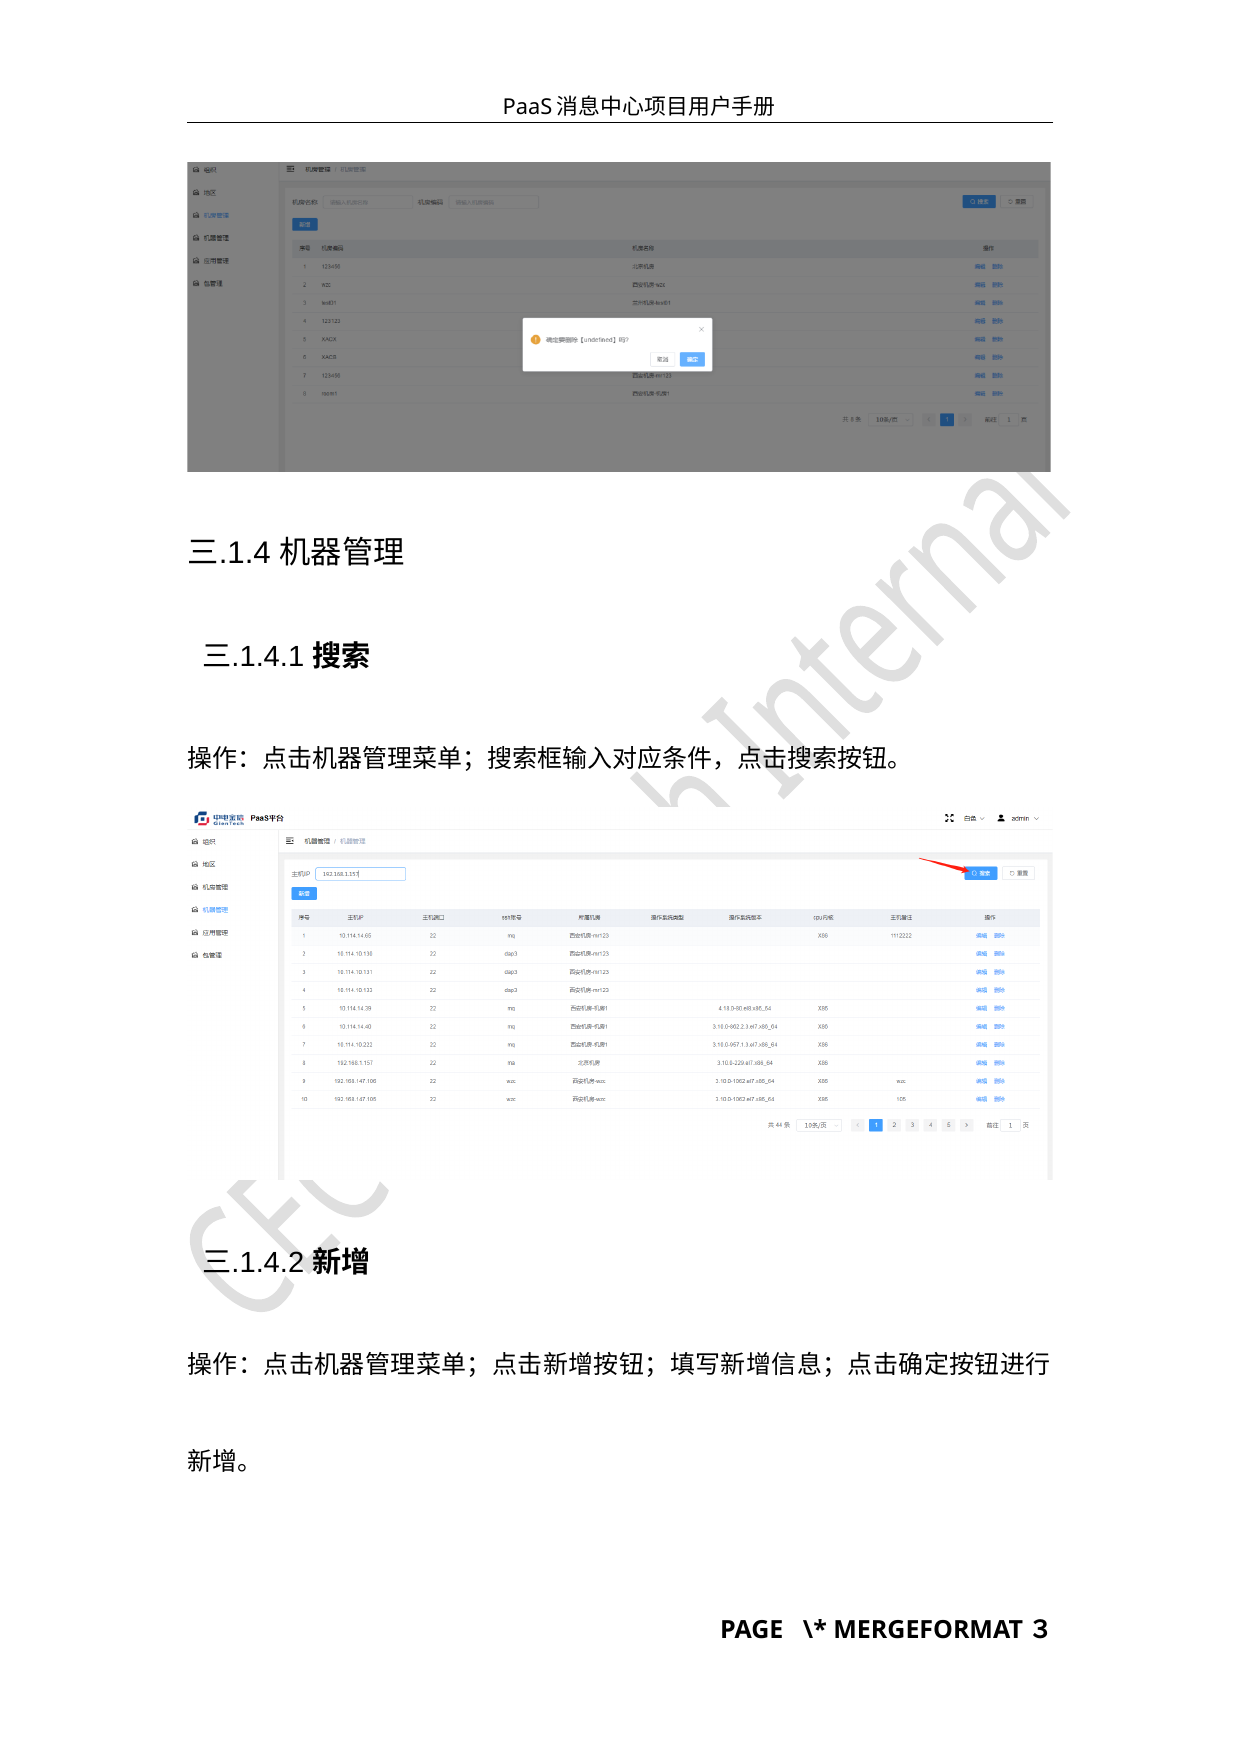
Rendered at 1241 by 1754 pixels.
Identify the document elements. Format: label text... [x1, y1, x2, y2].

subtitle 机器管理 [187, 518, 1053, 583]
text 操作：点击机器管理菜单；搜索框输入对应条件，点击搜索按钮。 [187, 724, 1053, 789]
picture [187, 807, 1053, 1180]
text 操作：点击机器管理菜单；点击新增按钮；填写新增信息；点击确定按钮进行新增。 [187, 1330, 1053, 1492]
subtitle 搜索 [202, 621, 1053, 686]
subtitle 新增 [202, 1228, 1053, 1293]
picture [187, 162, 1051, 472]
